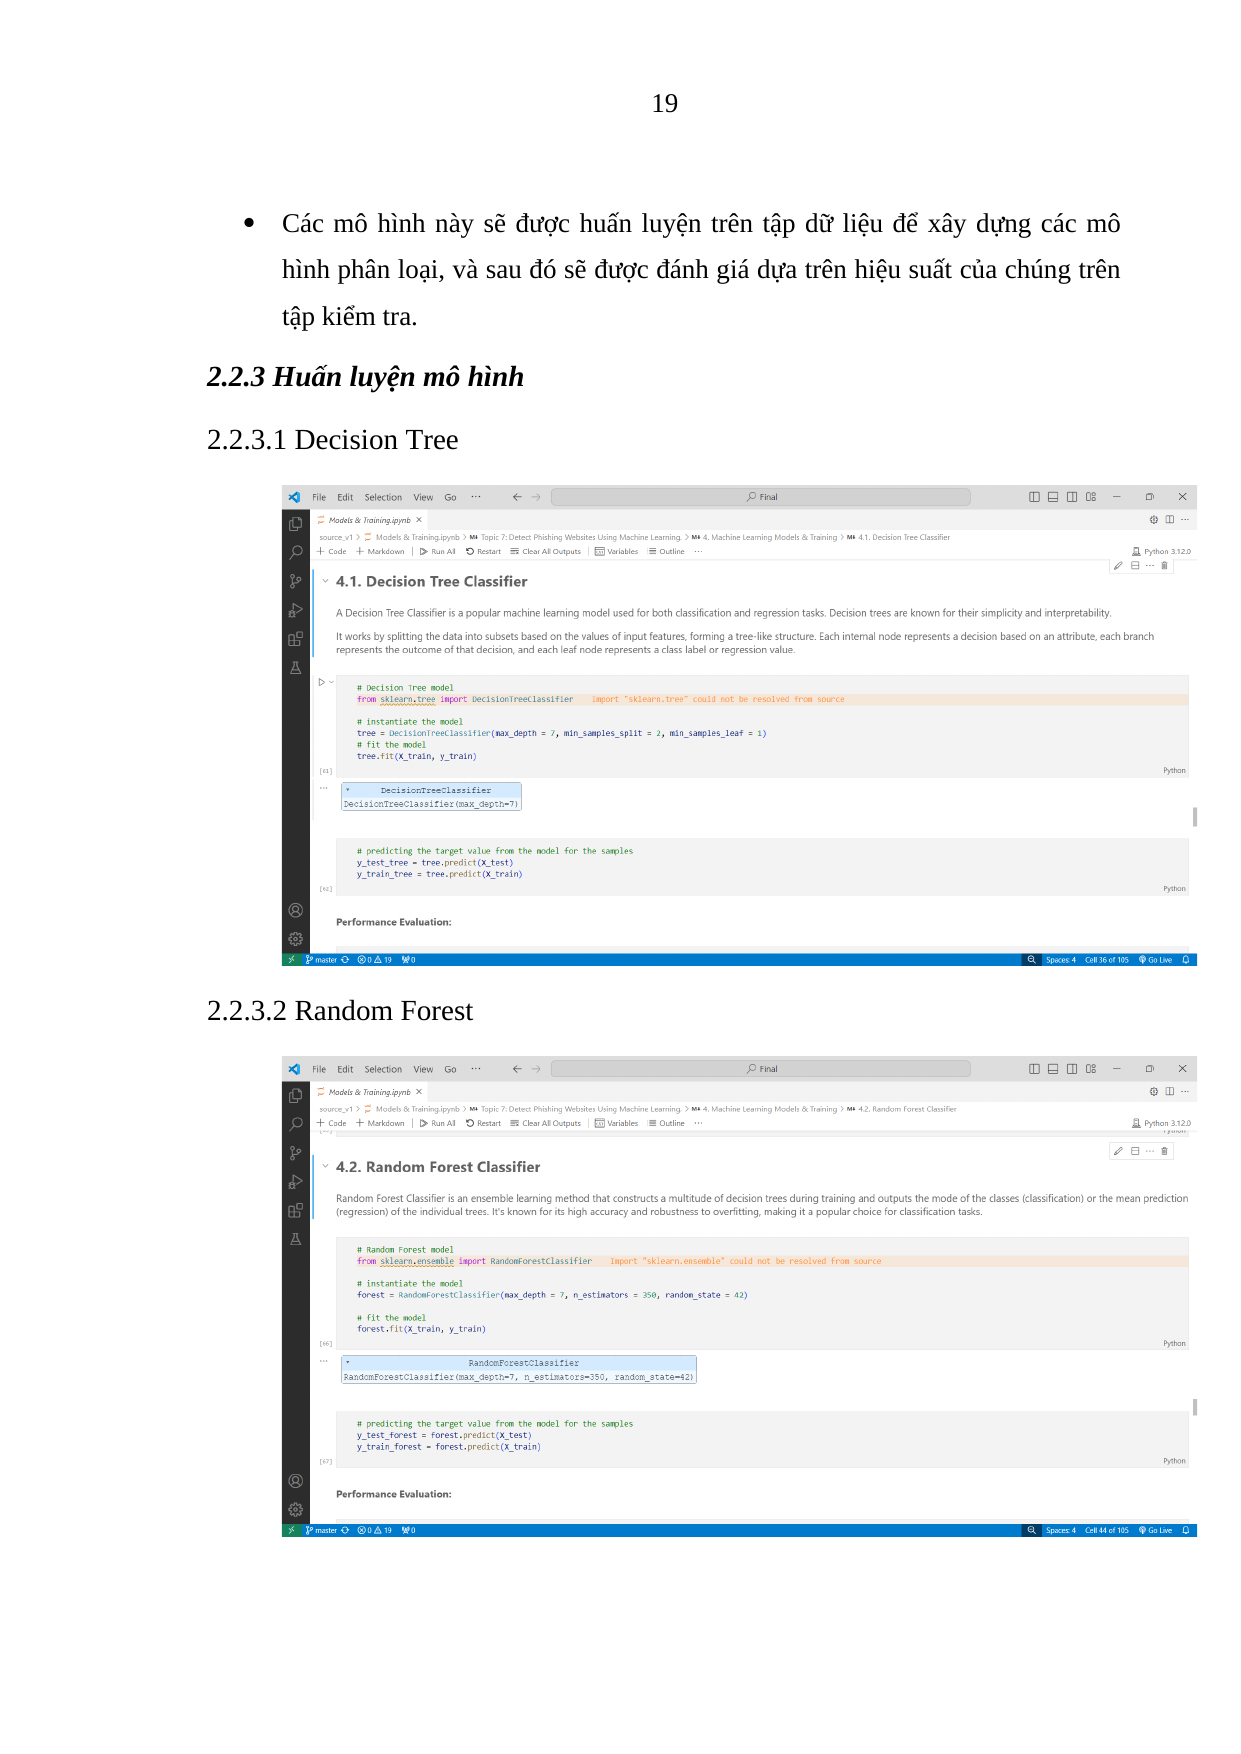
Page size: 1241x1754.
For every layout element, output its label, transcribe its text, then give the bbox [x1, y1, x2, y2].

subtitle Random Forest [207, 993, 1122, 1027]
list Các mô hình này sẽ được huấn luyện trên tập dữ liệu để xây dựng các mô hình phân loại, và sau đó sẽ được đánh giá dựa trên hiệu suất của chúng trên tập kiểm tra. [244, 207, 1122, 331]
subtitle Huấn luyện mô hình [207, 359, 1122, 393]
picture [281, 485, 1198, 966]
picture [281, 1056, 1198, 1537]
subtitle Decision Tree [207, 422, 1122, 456]
